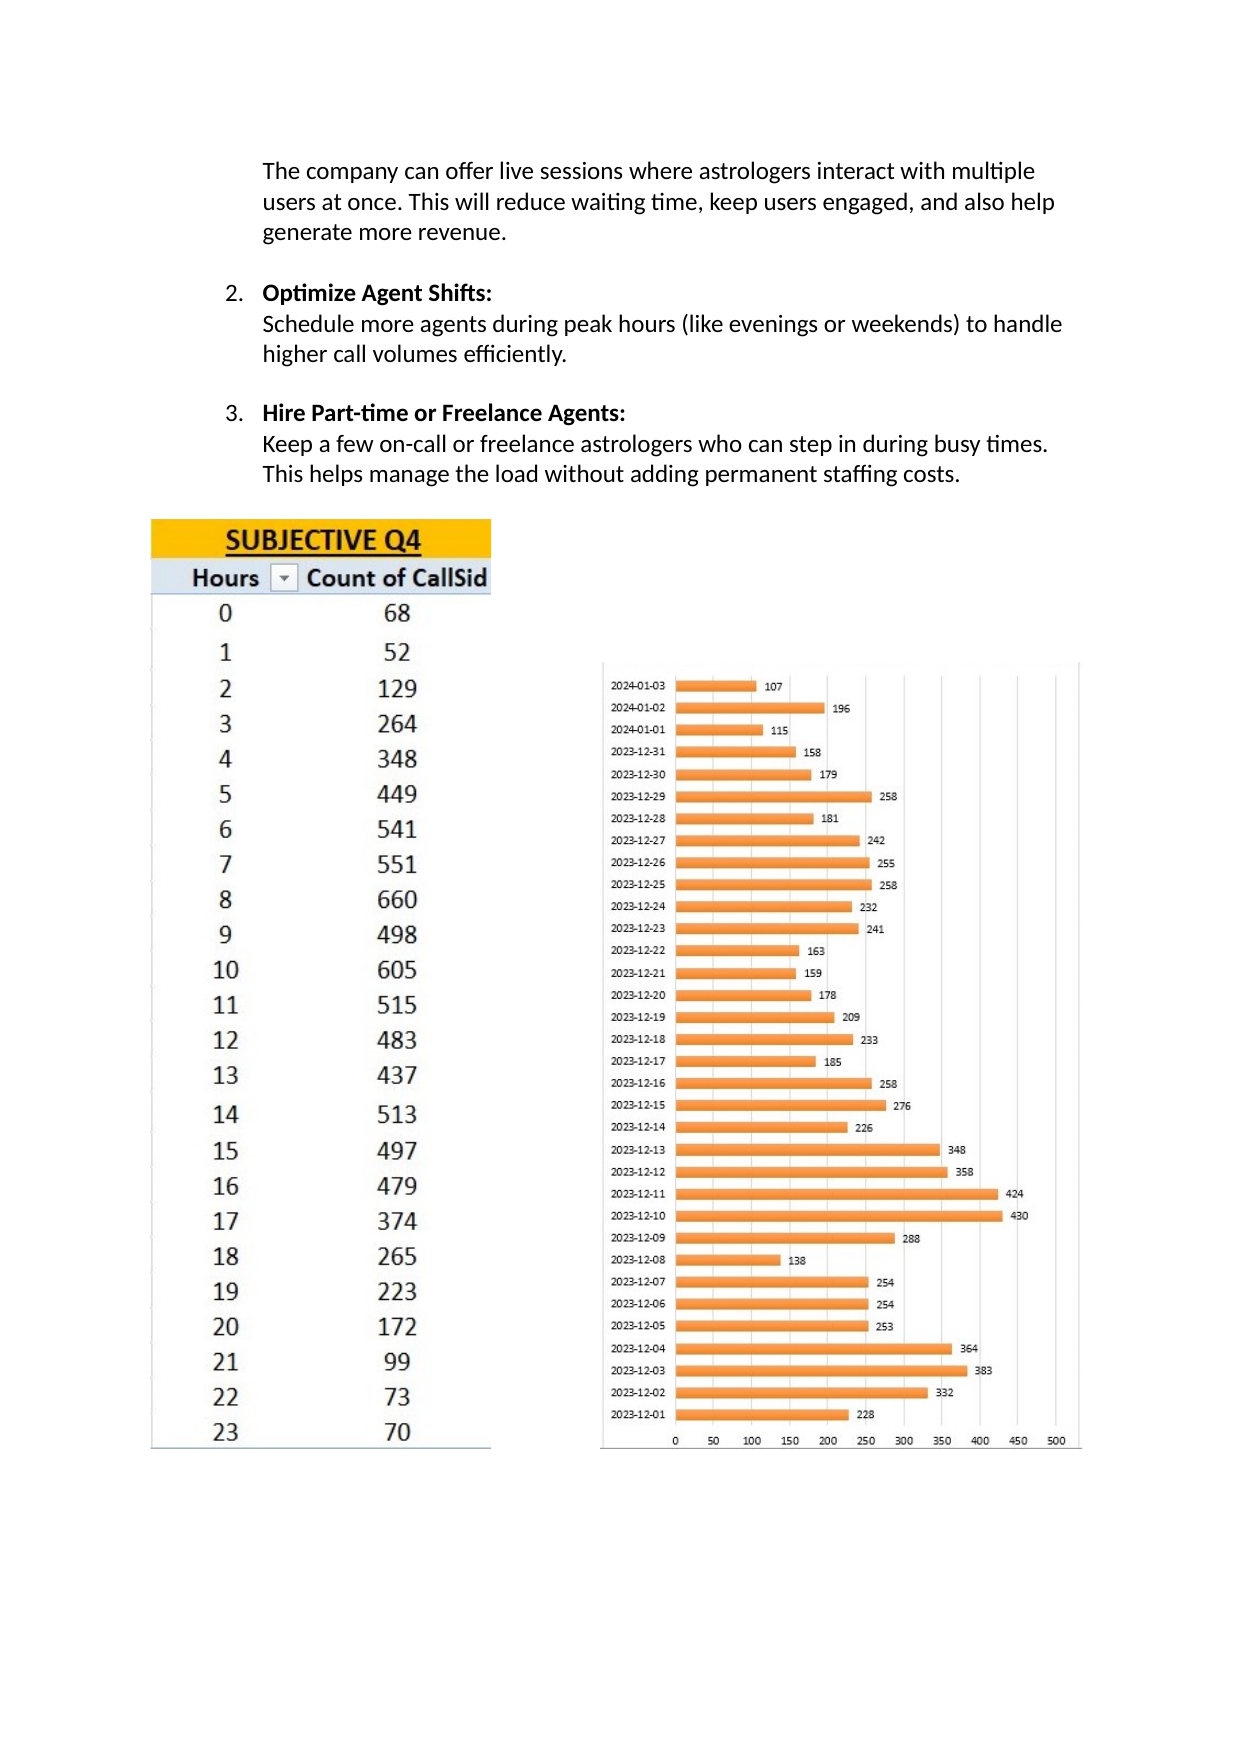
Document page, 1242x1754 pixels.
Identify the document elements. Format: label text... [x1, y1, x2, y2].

text Schedule more agents during peak hours (like evenings or weekends) to handle higher call volumes efficiently. [262, 308, 1082, 398]
list Optimize Agent Shifts: [225, 277, 1082, 308]
picture [150, 519, 492, 1449]
list Hire Part-time or Freelance Agents: Keep a few on-call or freelance astrologers who can step in during busy times. [225, 398, 1082, 459]
text The company can offer live sessions where astrologers interact with multiple users at once. This will reduce waiting time, keep users engaged, and also help generate more revenue. [262, 155, 1082, 247]
picture [600, 662, 1083, 1449]
text This helps manage the load without adding permanent staffing costs. [262, 459, 1082, 489]
